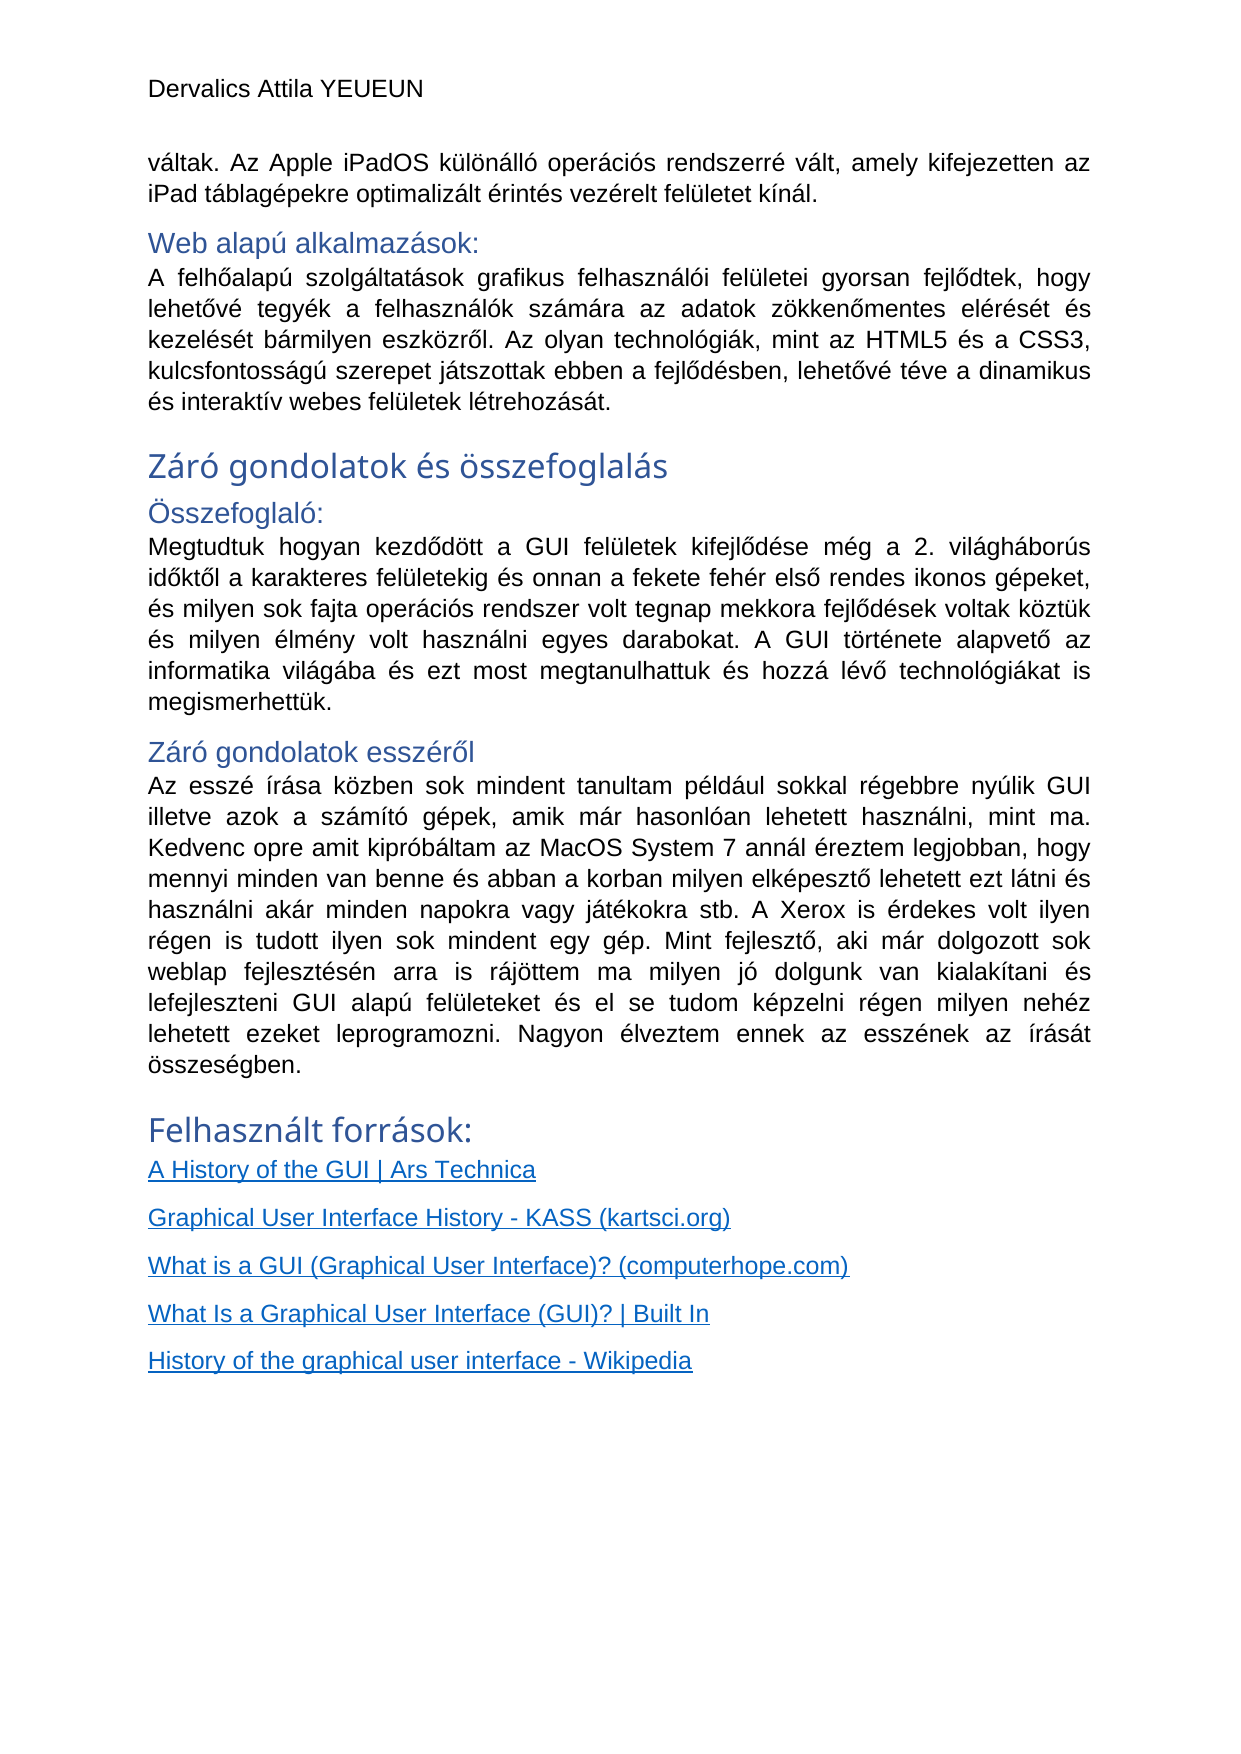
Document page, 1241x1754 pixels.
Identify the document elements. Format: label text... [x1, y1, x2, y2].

text What Is a Graphical User Interface (GUI)? | Built In [148, 1299, 1092, 1327]
subtitle Web alapú alkalmazások: [148, 226, 1092, 260]
subtitle Felhasznált források: [148, 1107, 1092, 1152]
text Megtudtuk hogyan kezdődött a GUI felületek kifejlődése még a 2. világháborús időktől a karakteres felületekig és onnan a fekete fehér első rendes ikonos gépeket, és milyen sok fajta operációs rendszer volt tegnap mekkora fejlődések voltak köztük és milyen élmény volt használni egyes darabokat. A GUI története alapvető az informatika világába és ezt most megtanulhattuk és hozzá lévő technológiákat is megismerhettük. [148, 532, 1092, 716]
text History of the graphical user interface - Wikipedia [148, 1346, 1092, 1375]
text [148, 148, 1092, 207]
subtitle Összefoglaló: [148, 496, 1092, 529]
text A History of the GUI | Ars Technica [148, 1156, 1092, 1184]
subtitle Záró gondolatok esszéről [148, 735, 1092, 768]
text A felhőalapú szolgáltatások grafikus felhasználói felületei gyorsan fejlődtek, hogy lehetővé tegyék a felhasználók számára az adatok zökkenőmentes elérését és kezelését bármilyen eszközről. Az olyan technológiák, mint az HTML5 és a CSS3, kulcsfontosságú szerepet játszottak ebben a fejlődésben, lehetővé téve a dinamikus és interaktív webes felületek létrehozását. [148, 263, 1092, 416]
text Graphical User Interface History - KASS (kartsci.org) [148, 1203, 1092, 1232]
subtitle Záró gondolatok és összefoglalás [148, 443, 1092, 488]
text What is a GUI (Graphical User Interface)? (computerhope.com) [148, 1251, 1092, 1280]
text Az esszé írása közben sok mindent tanultam például sokkal régebbre nyúlik GUI illetve azok a számító gépek, amik már hasonlóan lehetett használni, mint ma. Kedvenc opre amit kipróbáltam az MacOS System 7 annál éreztem legjobban, hogy mennyi minden van benne és abban a korban milyen elképesztő lehetett ezt látni és használni akár minden napokra vagy játékokra stb. A Xerox is érdekes volt ilyen régen is tudott ilyen sok mindent egy gép. Mint fejlesztő, aki már dolgozott sok weblap fejlesztésén arra is rájöttem ma milyen jó dolgunk van kialakítani és lefejleszteni GUI alapú felületeket és el se tudom képzelni régen milyen nehéz lehetett ezeket leprogramozni. Nagyon élveztem ennek az esszének az írását összeségben. [148, 771, 1092, 1079]
